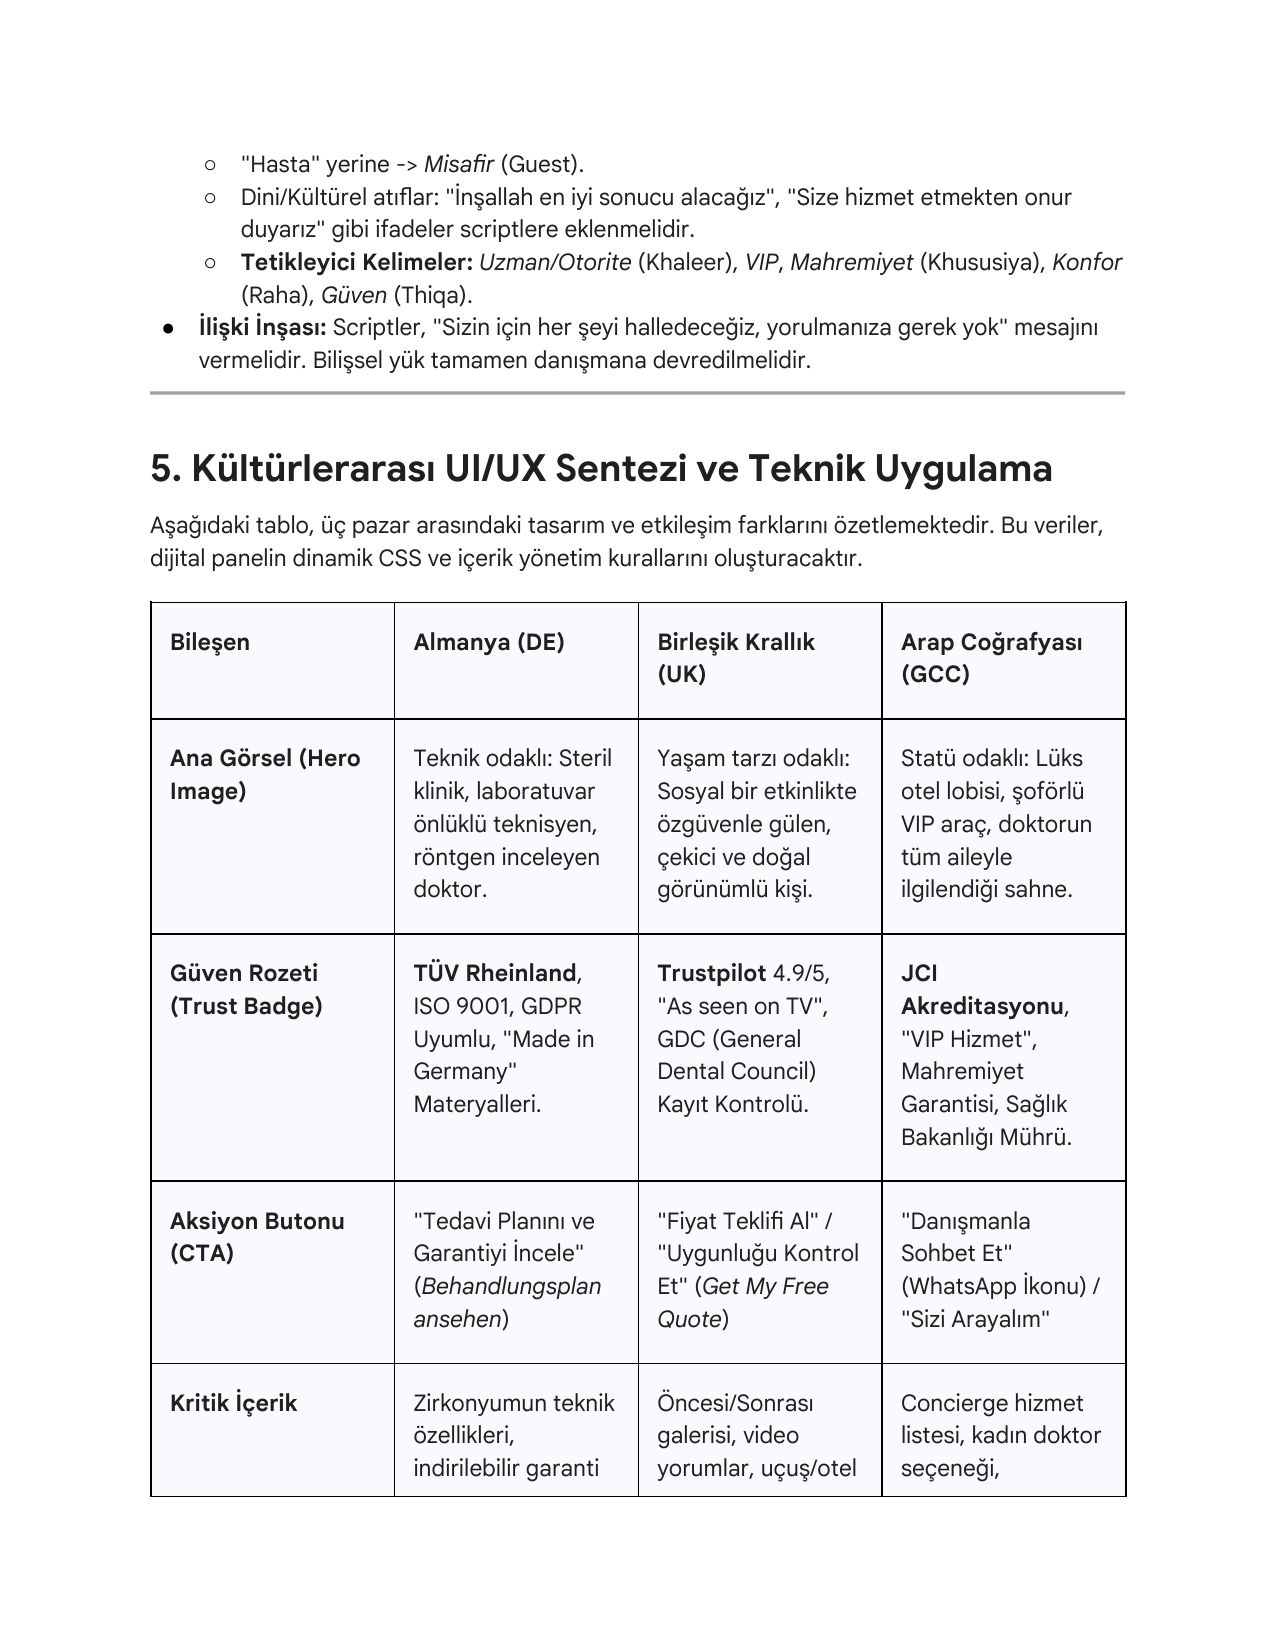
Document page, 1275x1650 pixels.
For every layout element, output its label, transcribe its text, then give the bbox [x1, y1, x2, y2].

table_cell Trustpilot 4.9/5, "As seen on TV", GDC (General Dental Council) Kayıt Kontrolü. [639, 935, 881, 1180]
table_cell "Fiyat Teklifi Al" / "Uygunluğu Kontrol Et" (Get My Free Quote) [639, 1182, 881, 1362]
table_header Almanya (DE) [395, 603, 638, 718]
table_header Arap Coğrafyası (GCC) [883, 603, 1125, 718]
table_cell Ana Görsel (Hero Image) [152, 720, 394, 933]
list "Hasta" yerine -> Misafir (Guest). [203, 150, 1125, 179]
list Dini/Kültürel atıflar: "İnşallah en iyi sonucu alacağız", "Size hizmet etmekten onur duyarız" gibi ifadeler scriptlere eklenmelidir. [203, 183, 1125, 244]
table_header Birleşik Krallık (UK) [639, 603, 881, 718]
table_cell Kritik İçerik [152, 1364, 394, 1496]
table_cell TÜV Rheinland, ISO 9001, GDPR Uyumlu, "Made in Germany" Materyalleri. [395, 935, 638, 1180]
table_header Bileşen [152, 603, 394, 718]
table_cell JCI Akreditasyonu, "VIP Hizmet", Mahremiyet Garantisi, Sağlık Bakanlığı Mührü. [883, 935, 1125, 1180]
table_cell Statü odaklı: Lüks otel lobisi, şoförlü VIP araç, doktorun tüm aileyle ilgilendiği sahne. [883, 720, 1125, 933]
table_cell Aksiyon Butonu (CTA) [152, 1182, 394, 1362]
list Tetikleyici Kelimeler: Uzman/Otorite (Khaleer), VIP, Mahremiyet (Khususiya), Konfor (Raha), Güven (Thiqa). [203, 248, 1125, 309]
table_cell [395, 1364, 638, 1496]
table_cell Teknik odaklı: Steril klinik, laboratuvar önlüklü teknisyen, röntgen inceleyen doktor. [395, 720, 638, 933]
table_cell "Danışmanla Sohbet Et" (WhatsApp İkonu) / "Sizi Arayalım" [883, 1182, 1125, 1362]
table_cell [883, 1364, 1125, 1496]
subtitle 5. Kültürlerarası UI/UX Sentezi ve Teknik Uygulama [150, 395, 1125, 492]
table_cell "Tedavi Planını ve Garantiyi İncele" (Behandlungsplan ansehen) [395, 1182, 638, 1362]
text Aşağıdaki tablo, üç pazar arasındaki tasarım ve etkileşim farklarını özetlemektedir. Bu veriler, dijital panelin dinamik CSS ve içerik yönetim kurallarını oluşturacaktır. [150, 511, 1125, 572]
table_cell Güven Rozeti (Trust Badge) [152, 935, 394, 1180]
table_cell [639, 1364, 881, 1496]
list İlişki İnşası: Scriptler, "Sizin için her şeyi halledeceğiz, yorulmanıza gerek yok" mesajını vermelidir. Bilişsel yük tamamen danışmana devredilmelidir. [161, 313, 1125, 375]
table_cell Yaşam tarzı odaklı: Sosyal bir etkinlikte özgüvenle gülen, çekici ve doğal görünümlü kişi. [639, 720, 881, 933]
